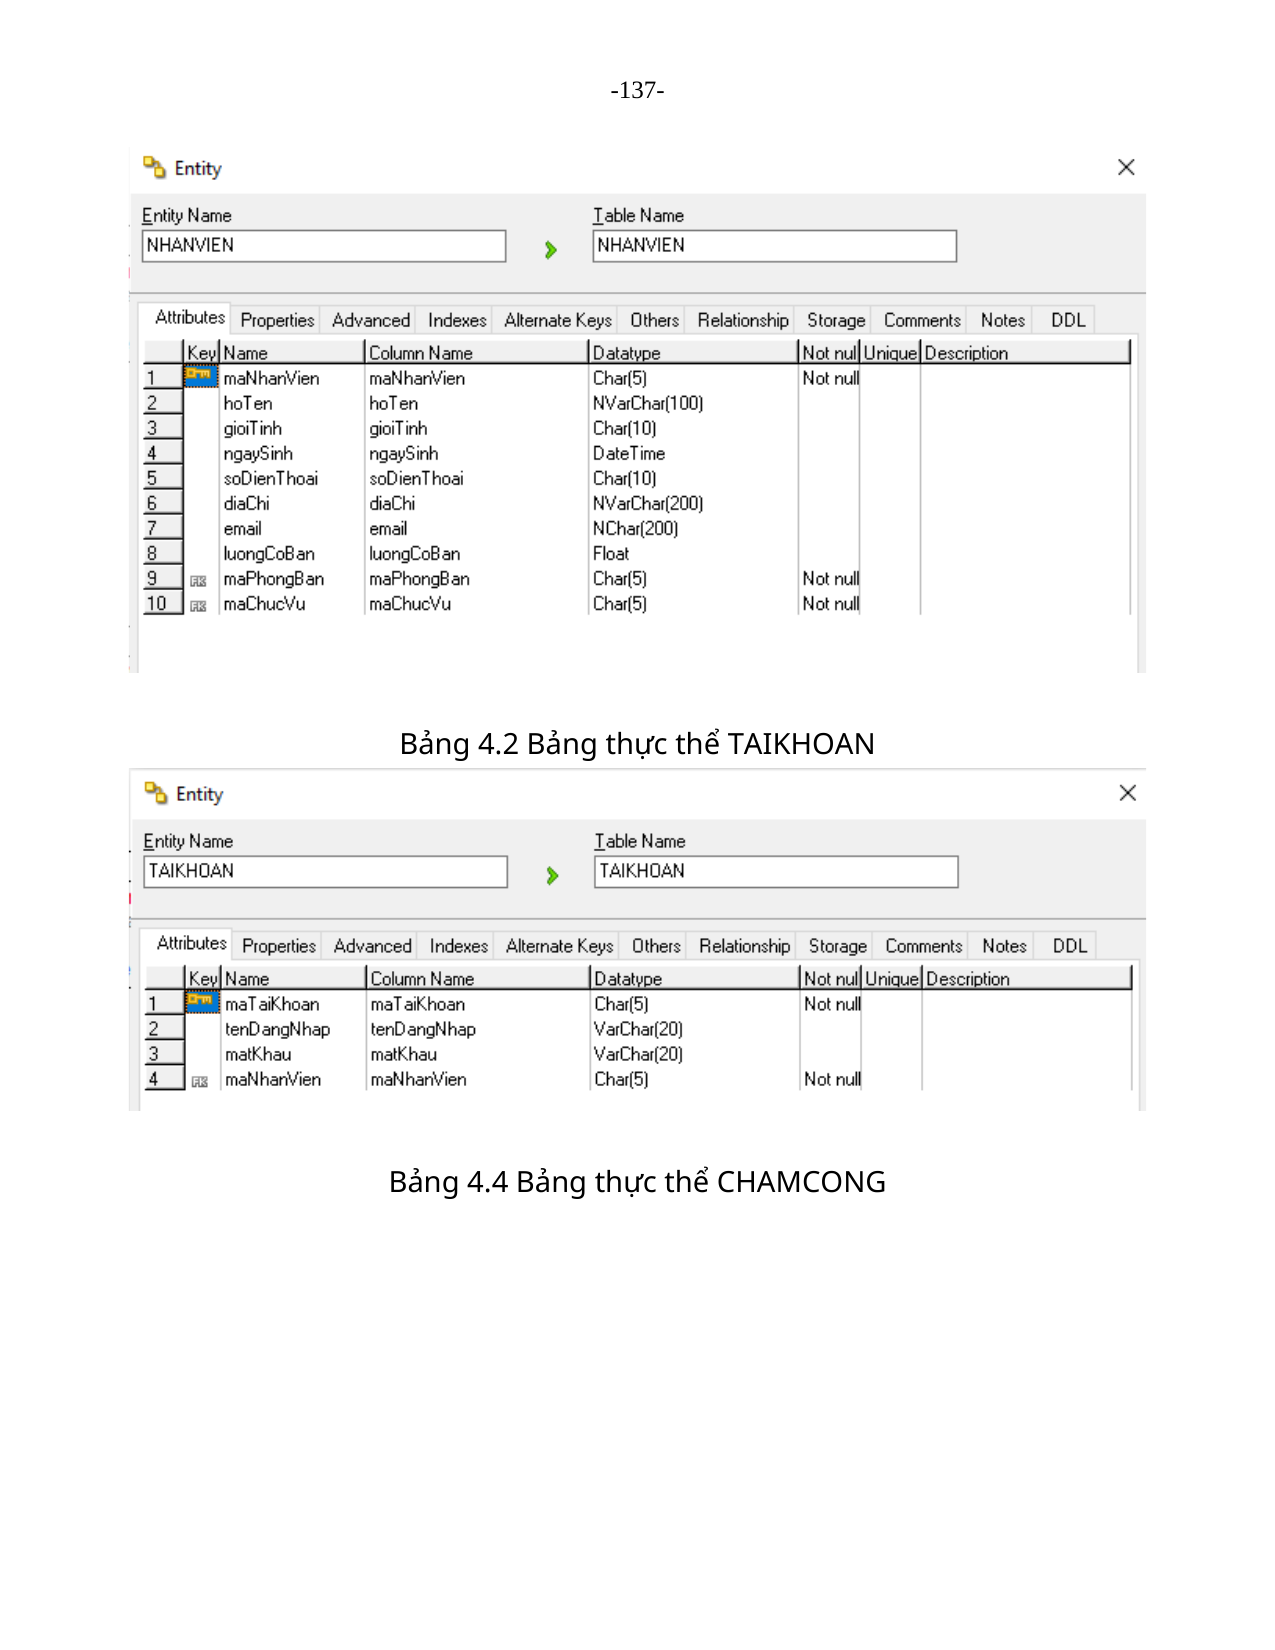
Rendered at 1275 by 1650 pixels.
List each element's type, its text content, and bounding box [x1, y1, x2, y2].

picture [128, 147, 1147, 673]
text Bảng 4.4 Bảng thực thể CHAMCONG [118, 1161, 1157, 1201]
picture [128, 768, 1147, 1111]
text Bảng 4.2 Bảng thực thể TAIKHOAN [118, 723, 1157, 763]
